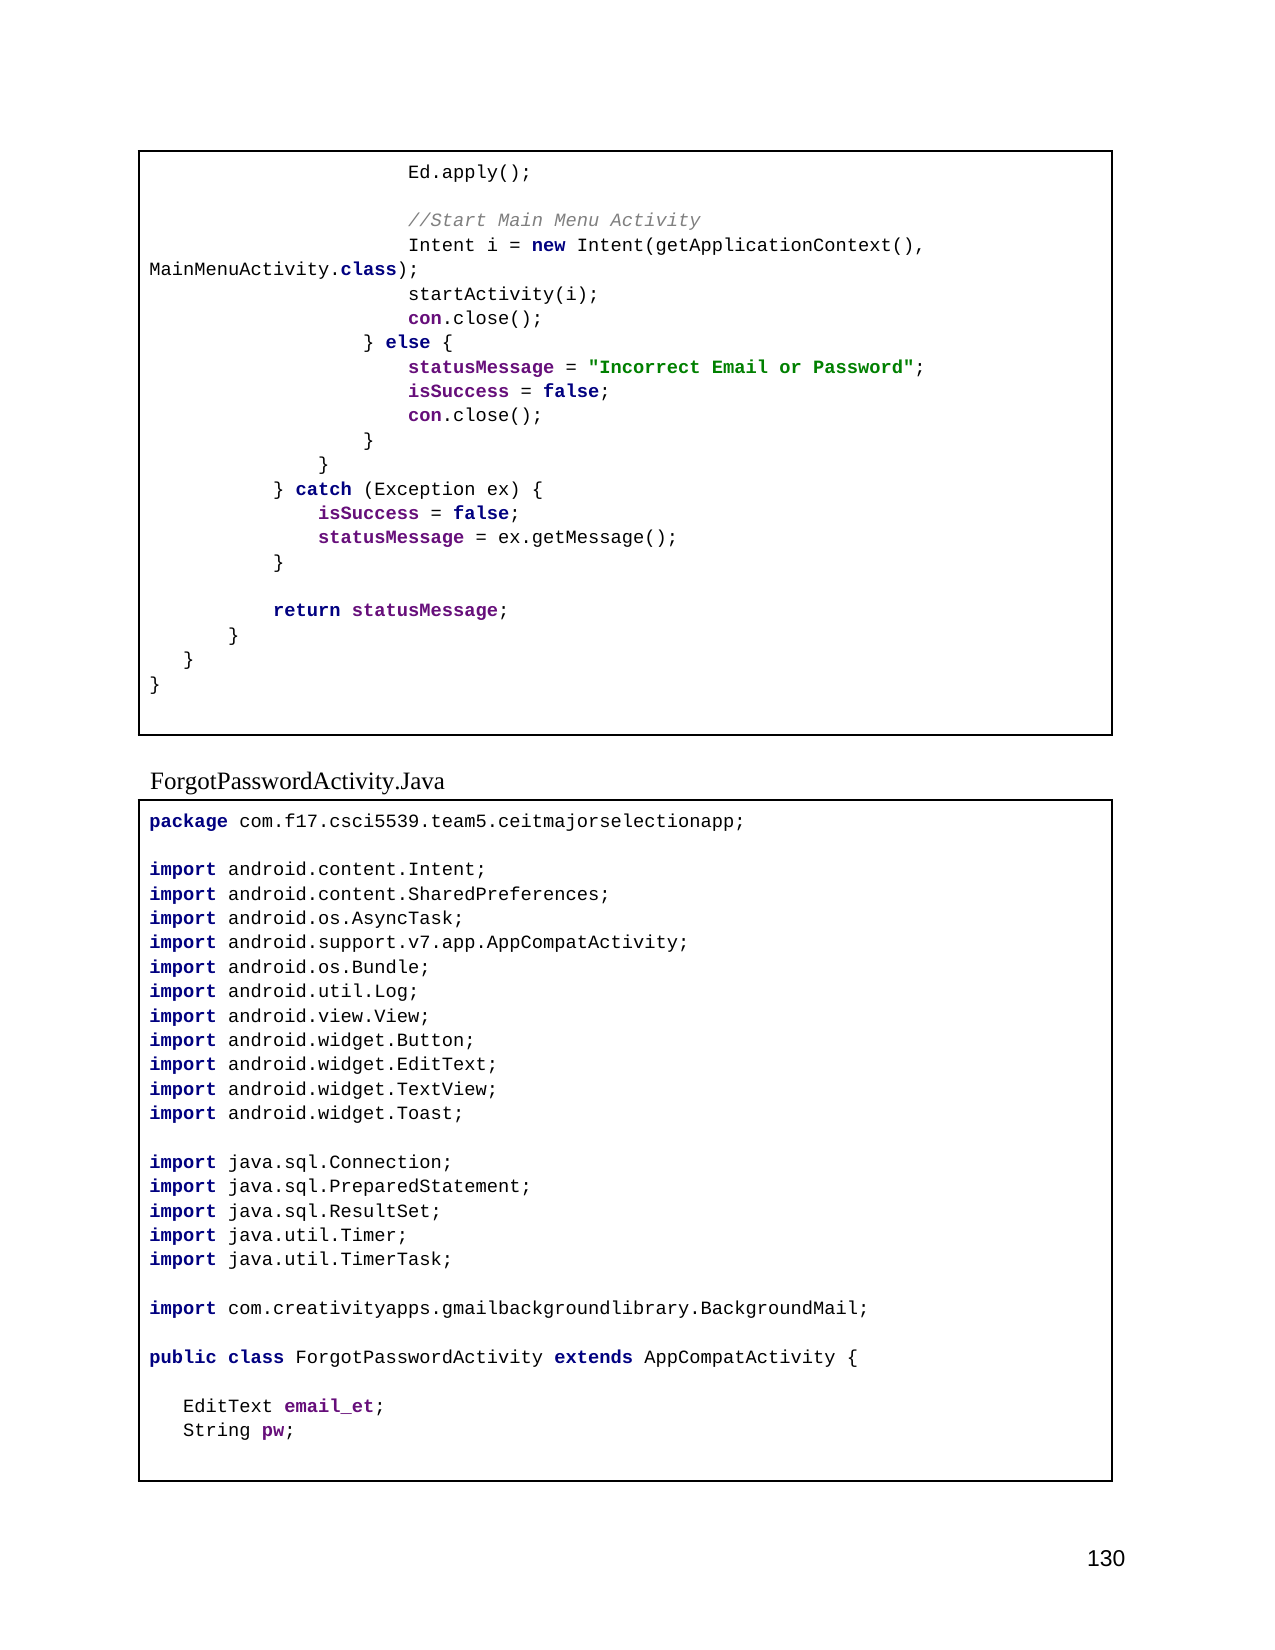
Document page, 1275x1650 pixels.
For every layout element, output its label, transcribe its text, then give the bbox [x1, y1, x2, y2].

text ForgotPasswordActivity.Java [150, 766, 1125, 795]
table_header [140, 801, 1111, 1480]
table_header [140, 152, 1111, 734]
